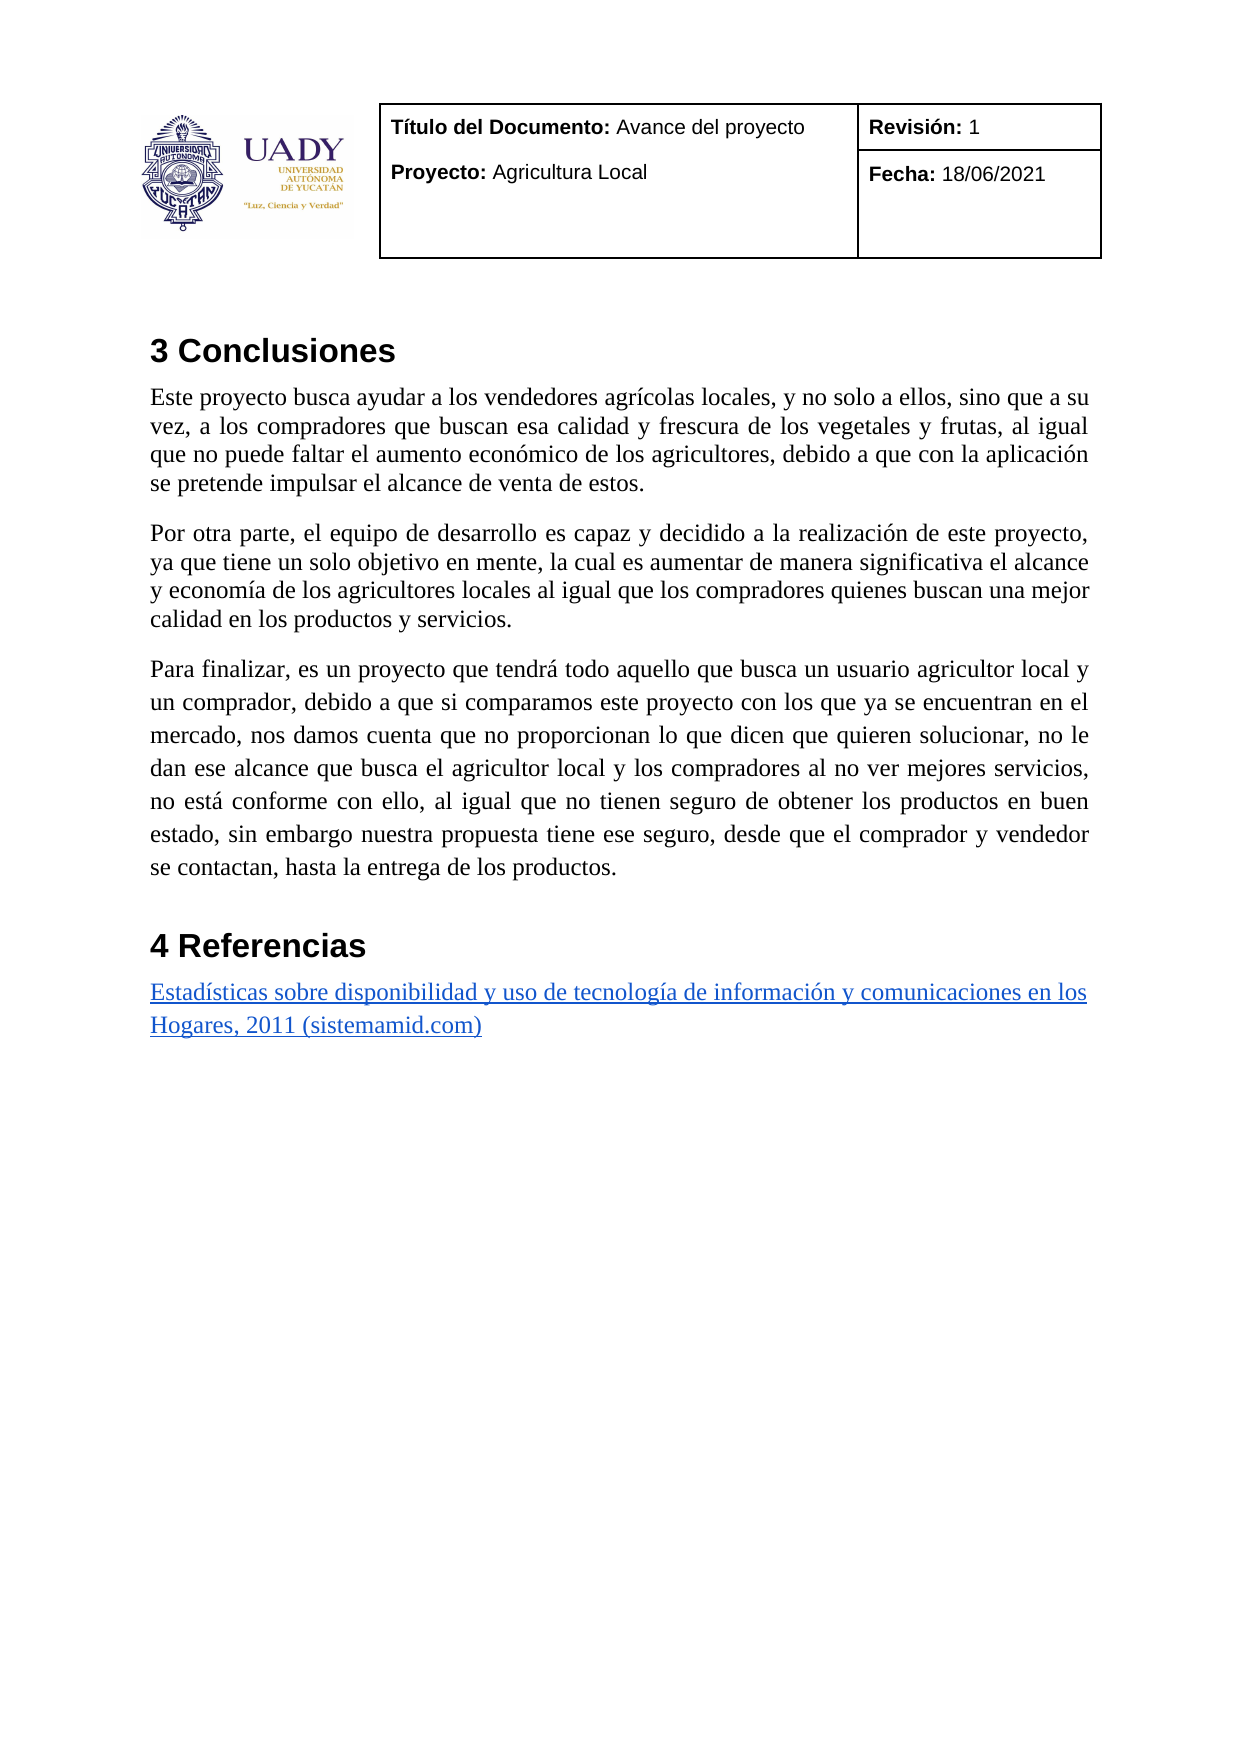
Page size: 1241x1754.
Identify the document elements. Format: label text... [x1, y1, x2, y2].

text Por otra parte, el equipo de desarrollo es capaz y decidido a la realización de este proyecto, ya que tiene un solo objetivo en mente, la cual es aumentar de manera significativa el alcance y economía de los agricultores locales al igual que los compradores quienes buscan una mejor calidad en los productos y servicios. [150, 518, 1090, 633]
text Este proyecto busca ayudar a los vendedores agrícolas locales, y no solo a ellos, sino que a su vez, a los compradores que buscan esa calidad y frescura de los vegetales y frutas, al igual que no puede faltar el aumento económico de los agricultores, debido a que con la aplicación se pretende impulsar el alcance de venta de estos. [150, 382, 1090, 497]
text Para finalizar, es un proyecto que tendrá todo aquello que busca un usuario agricultor local y un comprador, debido a que si comparamos este proyecto con los que ya se encuentran en el mercado, nos damos cuenta que no proporcionan lo que dicen que quieren solucionar, no le dan ese alcance que busca el agricultor local y los compradores al no ver mejores servicios, no está conforme con ello, al igual que no tienen seguro de obtener los productos en buen estado, sin embargo nuestra propuesta tiene ese seguro, desde que el comprador y vendedor se contactan, hasta la entrega de los productos. [150, 654, 1090, 881]
picture [141, 115, 354, 239]
subtitle 4 Referencias [150, 927, 1090, 965]
text Estadísticas sobre disponibilidad y uso de tecnología de información y comunicaciones en los Hogares, 2011 (sistemamid.com) [150, 977, 1090, 1039]
subtitle 3 Conclusiones [150, 331, 1090, 369]
